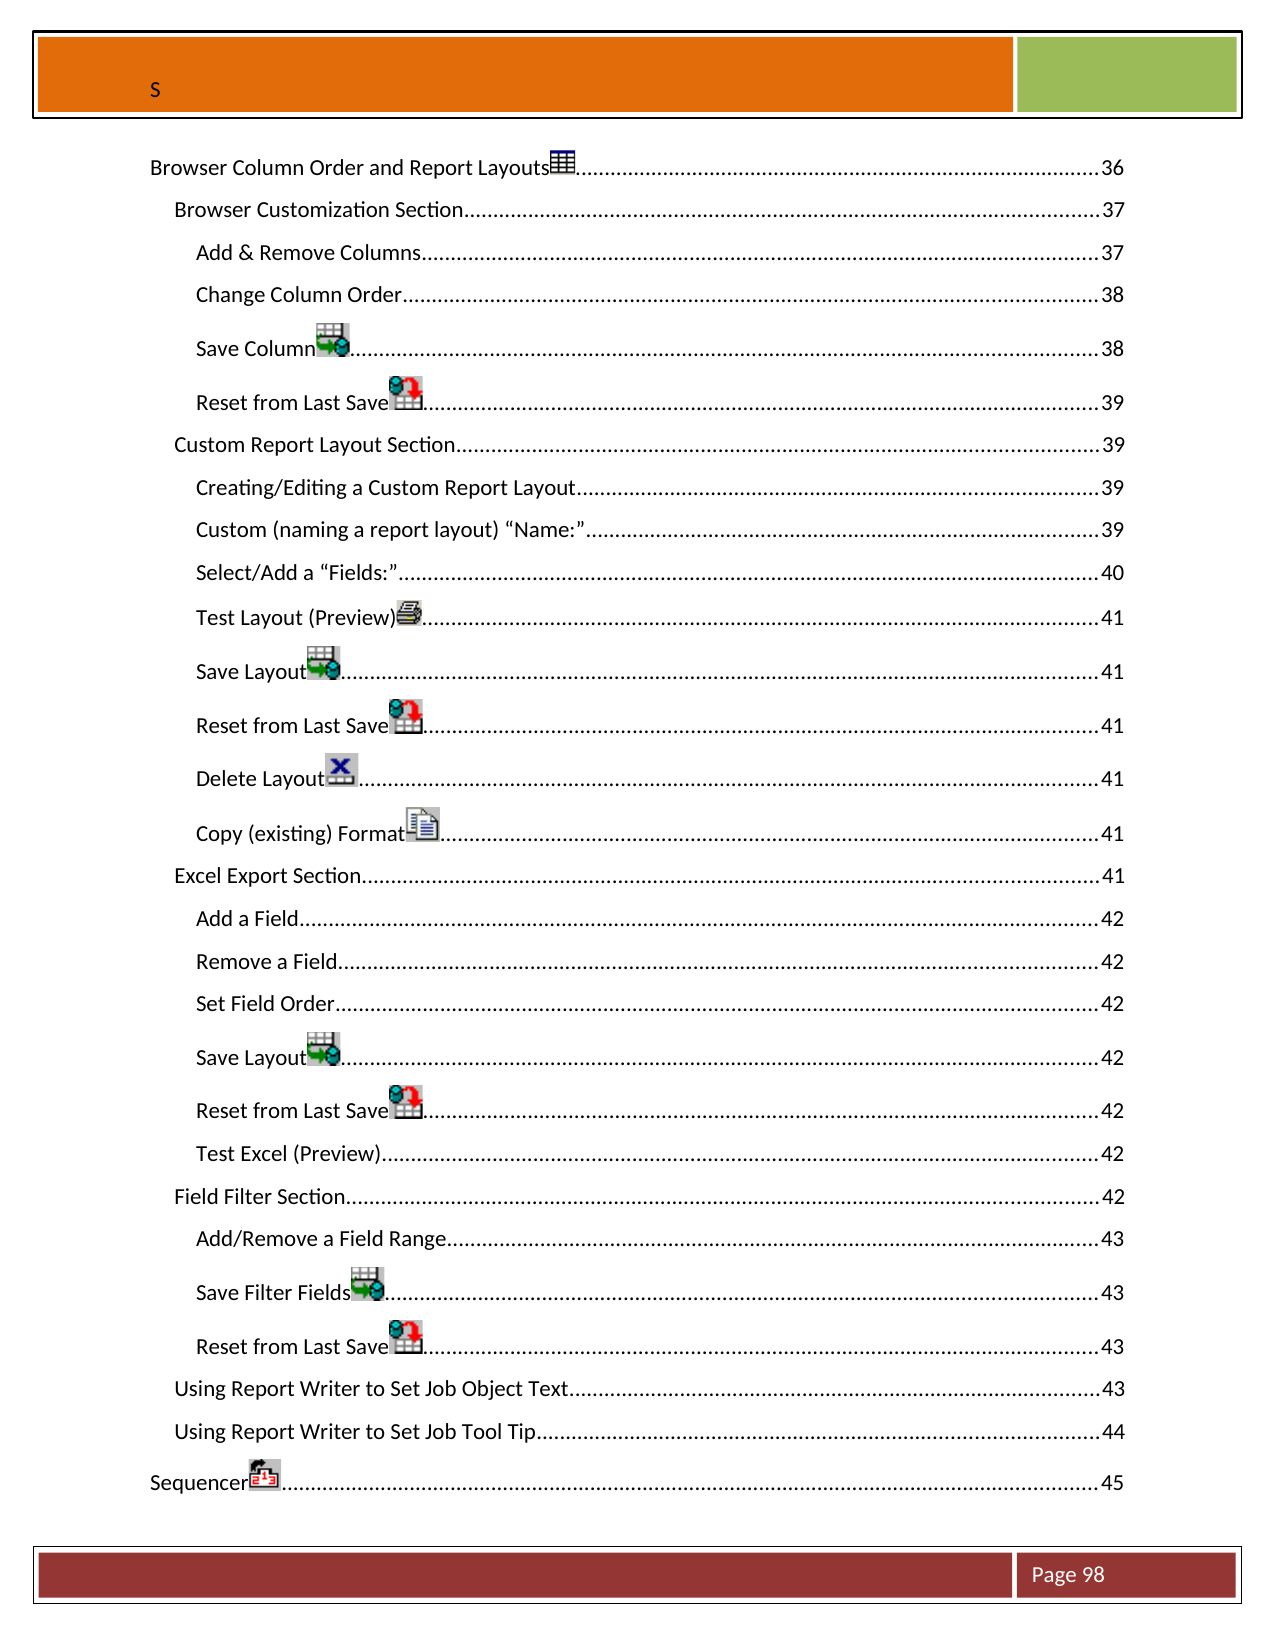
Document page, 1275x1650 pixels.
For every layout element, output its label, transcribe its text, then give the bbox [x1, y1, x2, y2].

text Change Column Order 38 [196, 281, 1125, 308]
text Custom Report Layout Section 39 [173, 430, 1125, 458]
text Save Layout 42 [196, 1032, 1125, 1071]
text Test Excel (Preview) 42 [196, 1139, 1125, 1167]
text Reset from Last Save 41 [196, 700, 1125, 739]
text Save Layout 41 [196, 646, 1125, 685]
picture [325, 753, 359, 787]
text Delete Layout 41 [196, 753, 1125, 792]
picture [351, 1267, 385, 1301]
text Custom (naming a report layout) “Name:” 39 [196, 516, 1125, 544]
text Test Layout (Preview) 41 [196, 601, 1125, 632]
picture [316, 323, 350, 357]
picture [396, 600, 422, 626]
text Copy (existing) Format 41 [196, 807, 1125, 847]
text Add & Remove Columns 37 [196, 238, 1125, 266]
text Add/Remove a Field Range 43 [196, 1224, 1125, 1252]
picture [389, 699, 423, 734]
picture [405, 807, 440, 842]
text Using Report Writer to Set Job Object Text 43 [173, 1374, 1125, 1402]
picture [389, 376, 423, 410]
text Add a Field 42 [196, 904, 1125, 932]
text Field Filter Section 42 [173, 1182, 1125, 1210]
text Excel Export Section 41 [173, 862, 1125, 889]
picture [307, 1032, 341, 1066]
text Reset from Last Save 43 [196, 1321, 1125, 1360]
picture [248, 1459, 282, 1491]
picture [389, 1085, 423, 1119]
text Using Report Writer to Set Job Tool Tip 44 [173, 1417, 1125, 1445]
text Reset from Last Save 39 [196, 377, 1125, 416]
text Creating/Editing a Custom Report Layout 39 [196, 473, 1125, 501]
text Browser Column Order and Report Layouts 36 [150, 150, 1125, 181]
text Sequencer 45 [150, 1459, 1125, 1496]
text Set Field Order 42 [196, 989, 1125, 1017]
text Save Column 38 [196, 323, 1125, 362]
picture [389, 1320, 423, 1354]
text Reset from Last Save 42 [196, 1086, 1125, 1125]
picture [550, 150, 576, 175]
picture [307, 646, 341, 680]
text Remove a Field 42 [196, 947, 1125, 975]
text Save Filter Fields 43 [196, 1267, 1125, 1306]
text Select/Add a “Fields:” 40 [196, 558, 1125, 586]
text Browser Customization Section 37 [173, 195, 1125, 223]
